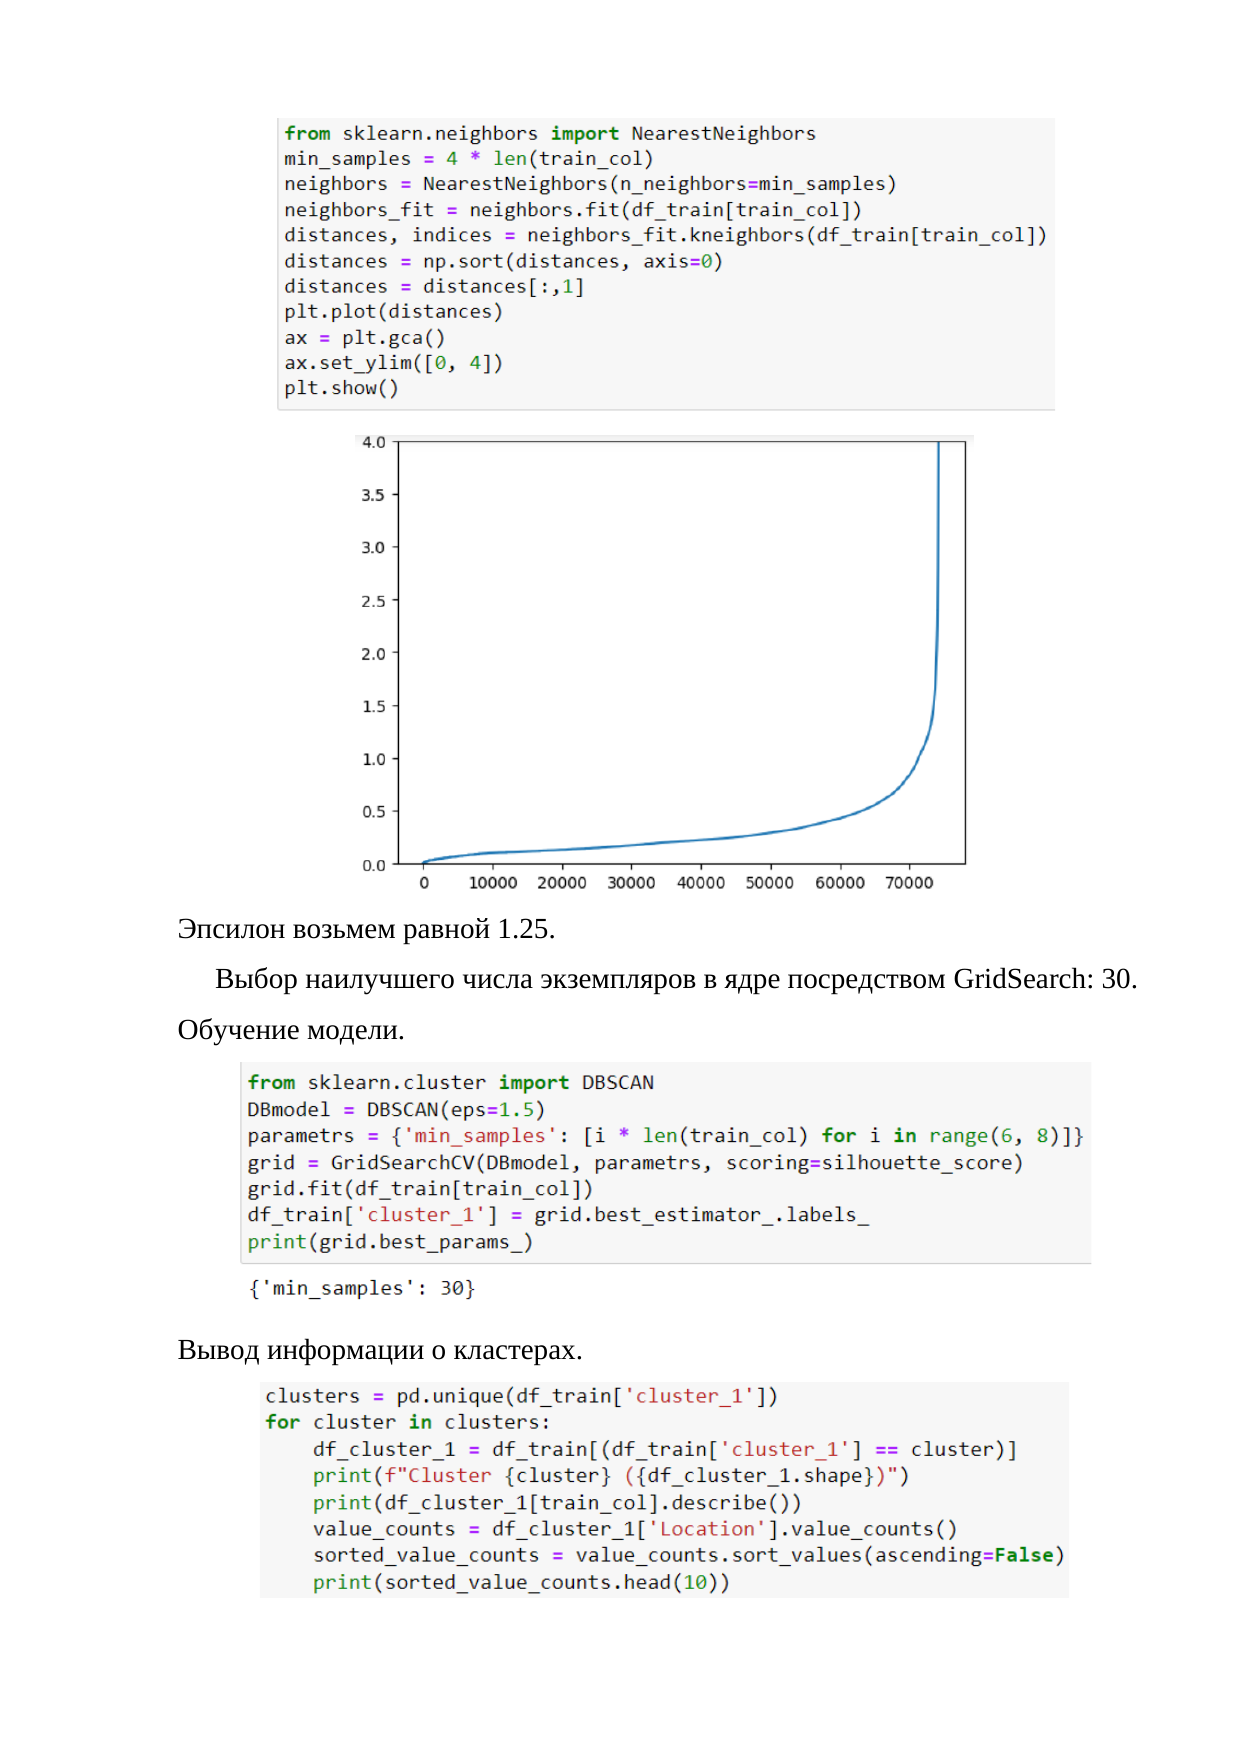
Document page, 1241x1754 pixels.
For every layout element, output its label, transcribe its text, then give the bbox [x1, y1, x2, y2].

text Выбор наилучшего числа экземпляров в ядре посредством GridSearch: 30. Обучение модели. [177, 962, 1152, 1046]
text Эпсилон возьмем равной 1.25. [177, 911, 1152, 945]
picture [237, 1062, 1092, 1315]
picture [259, 1382, 1070, 1598]
text Вывод информации о кластерах. [177, 1332, 1152, 1365]
picture [273, 118, 1055, 416]
picture [355, 432, 974, 895]
